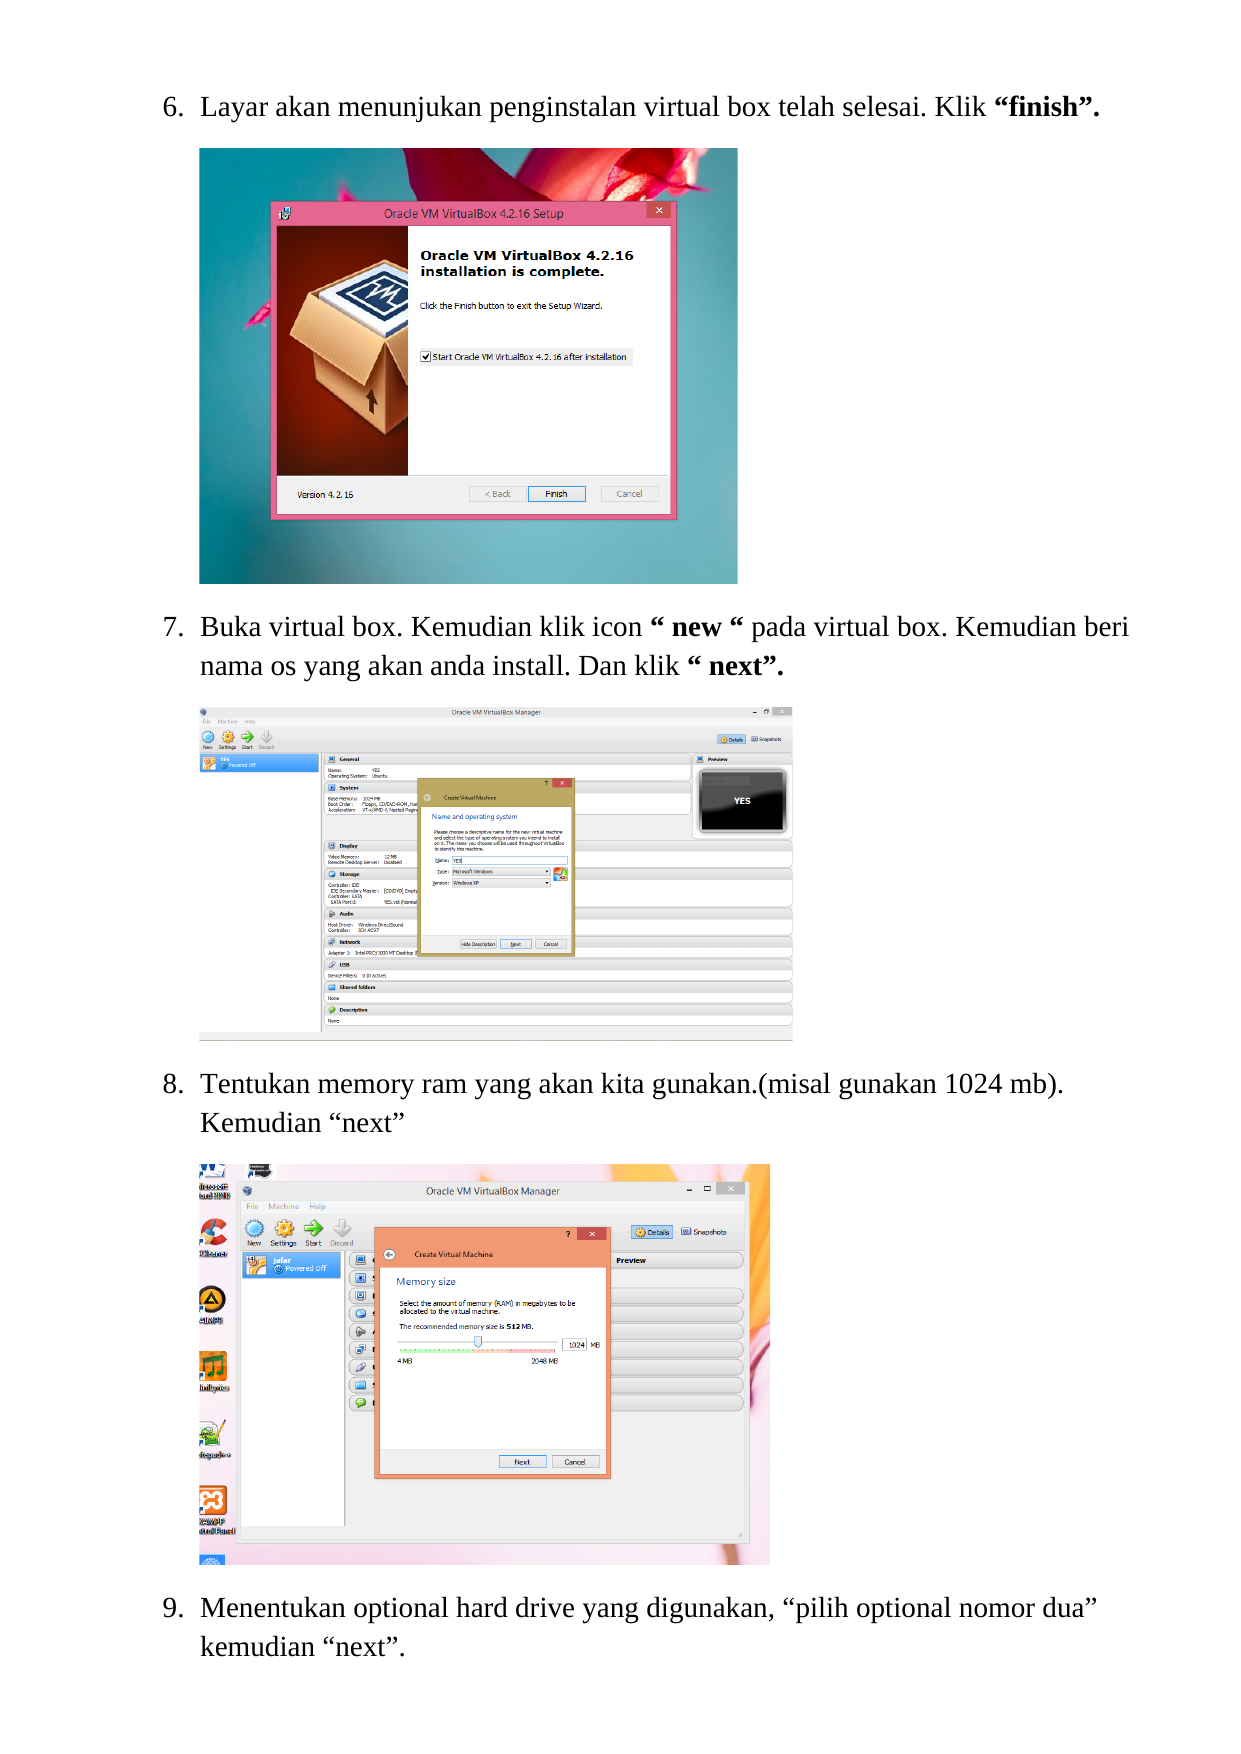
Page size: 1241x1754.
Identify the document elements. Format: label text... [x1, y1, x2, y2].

list Buka virtual box. Kemudian klik icon “ new “ pada virtual box. Kemudian beri nama os yang akan anda install. Dan klik “ next”. [162, 609, 1152, 681]
picture [199, 148, 738, 584]
picture [199, 707, 793, 1041]
list Layar akan menunjukan penginstalan virtual box telah selesai. Klik “finish”. [162, 89, 1152, 122]
picture [199, 1164, 771, 1565]
list Tentukan memory ram yang akan kita gunakan.(misal gunakan 1024 mb). Kemudian “next” [162, 1067, 1152, 1139]
list Menentukan optional hard drive yang digunakan, “pilih optional nomor dua” kemudian “next”. [162, 1591, 1152, 1663]
